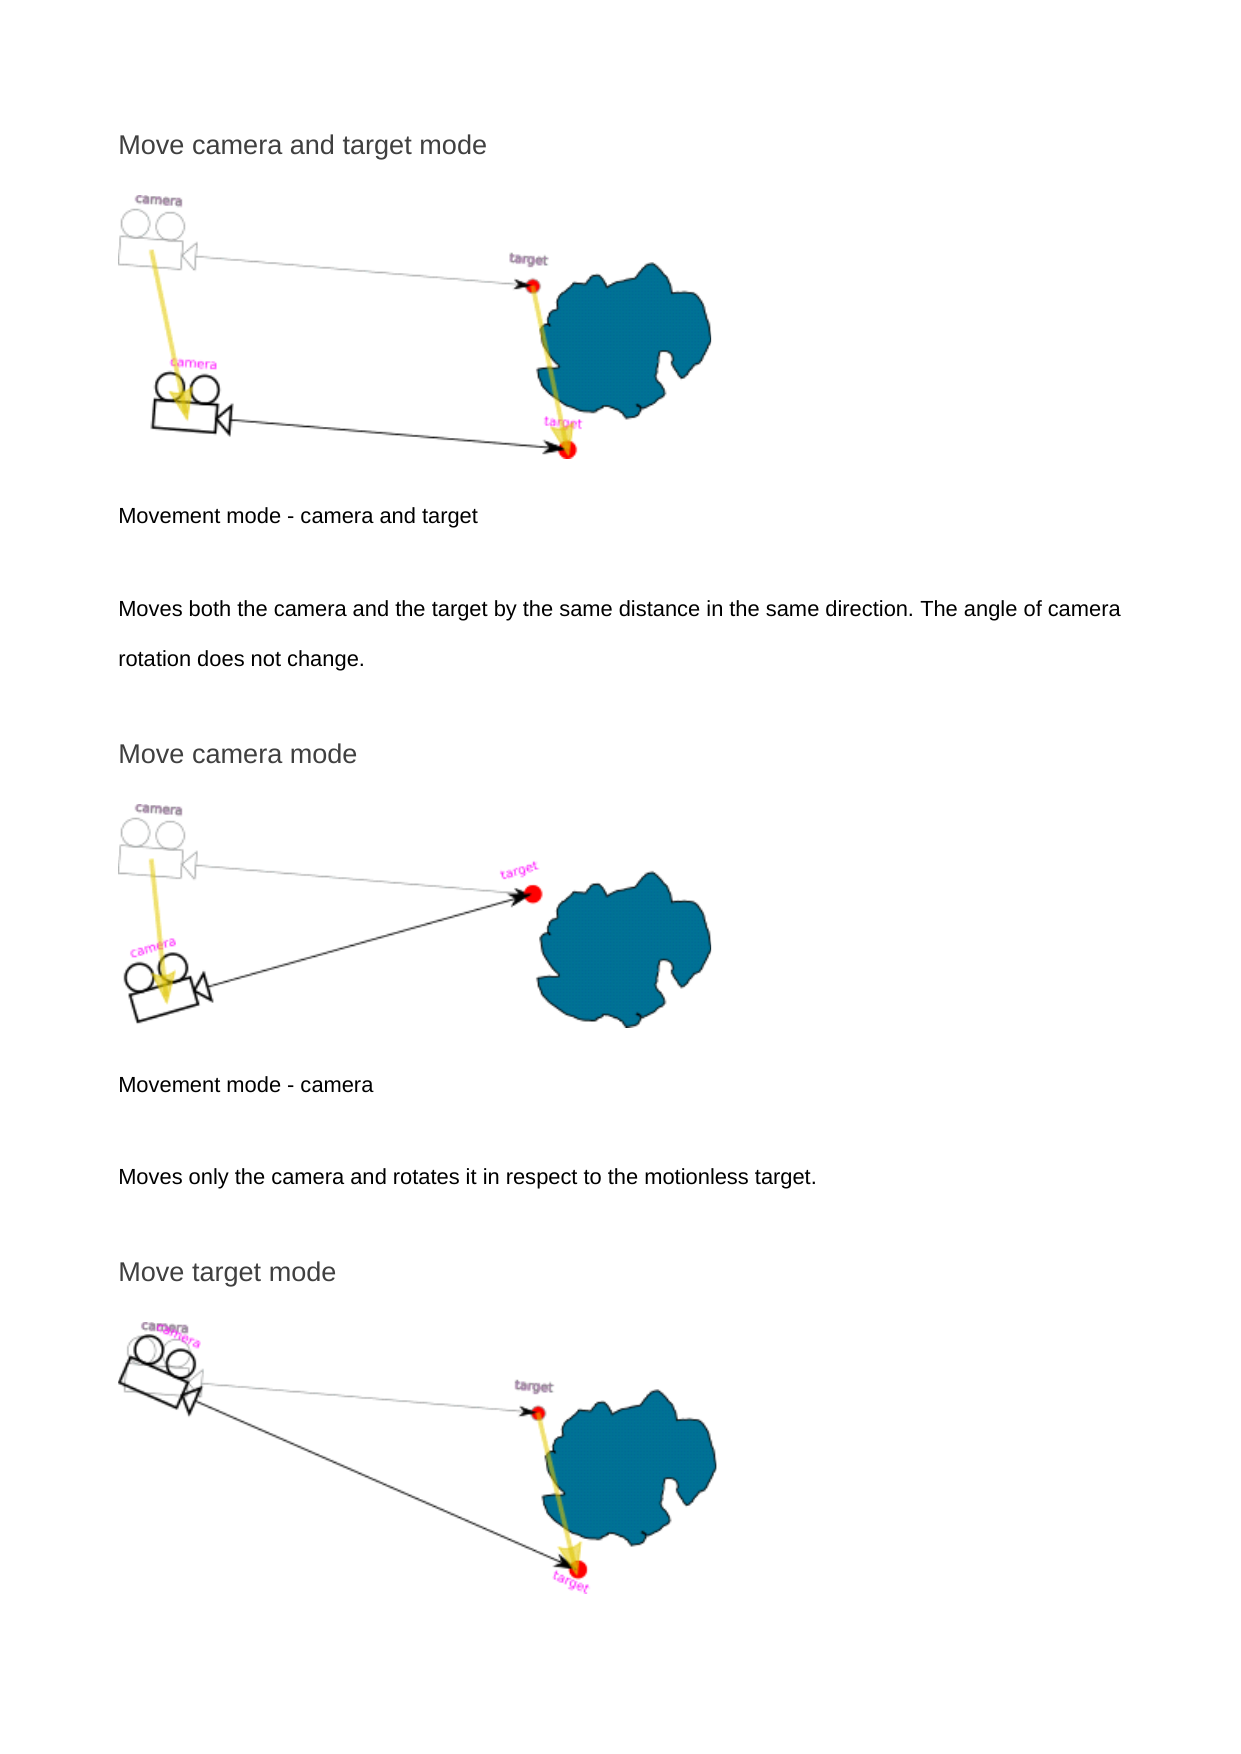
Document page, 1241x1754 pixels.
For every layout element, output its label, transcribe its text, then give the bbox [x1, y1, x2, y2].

picture [118, 195, 712, 459]
subtitle Move camera and target mode [118, 129, 1122, 160]
text Moves only the camera and rotates it in respect to the motionless target. [118, 1164, 1122, 1189]
text Movement mode - camera [118, 1072, 1122, 1097]
text Moves both the camera and the target by the same distance in the same direction. The angle of camera rotation does not change. [118, 595, 1122, 671]
subtitle Move target mode [118, 1256, 1122, 1287]
picture [118, 1322, 717, 1594]
picture [118, 804, 712, 1028]
text Movement mode - camera and target [118, 503, 1122, 528]
subtitle Move camera mode [118, 738, 1122, 769]
